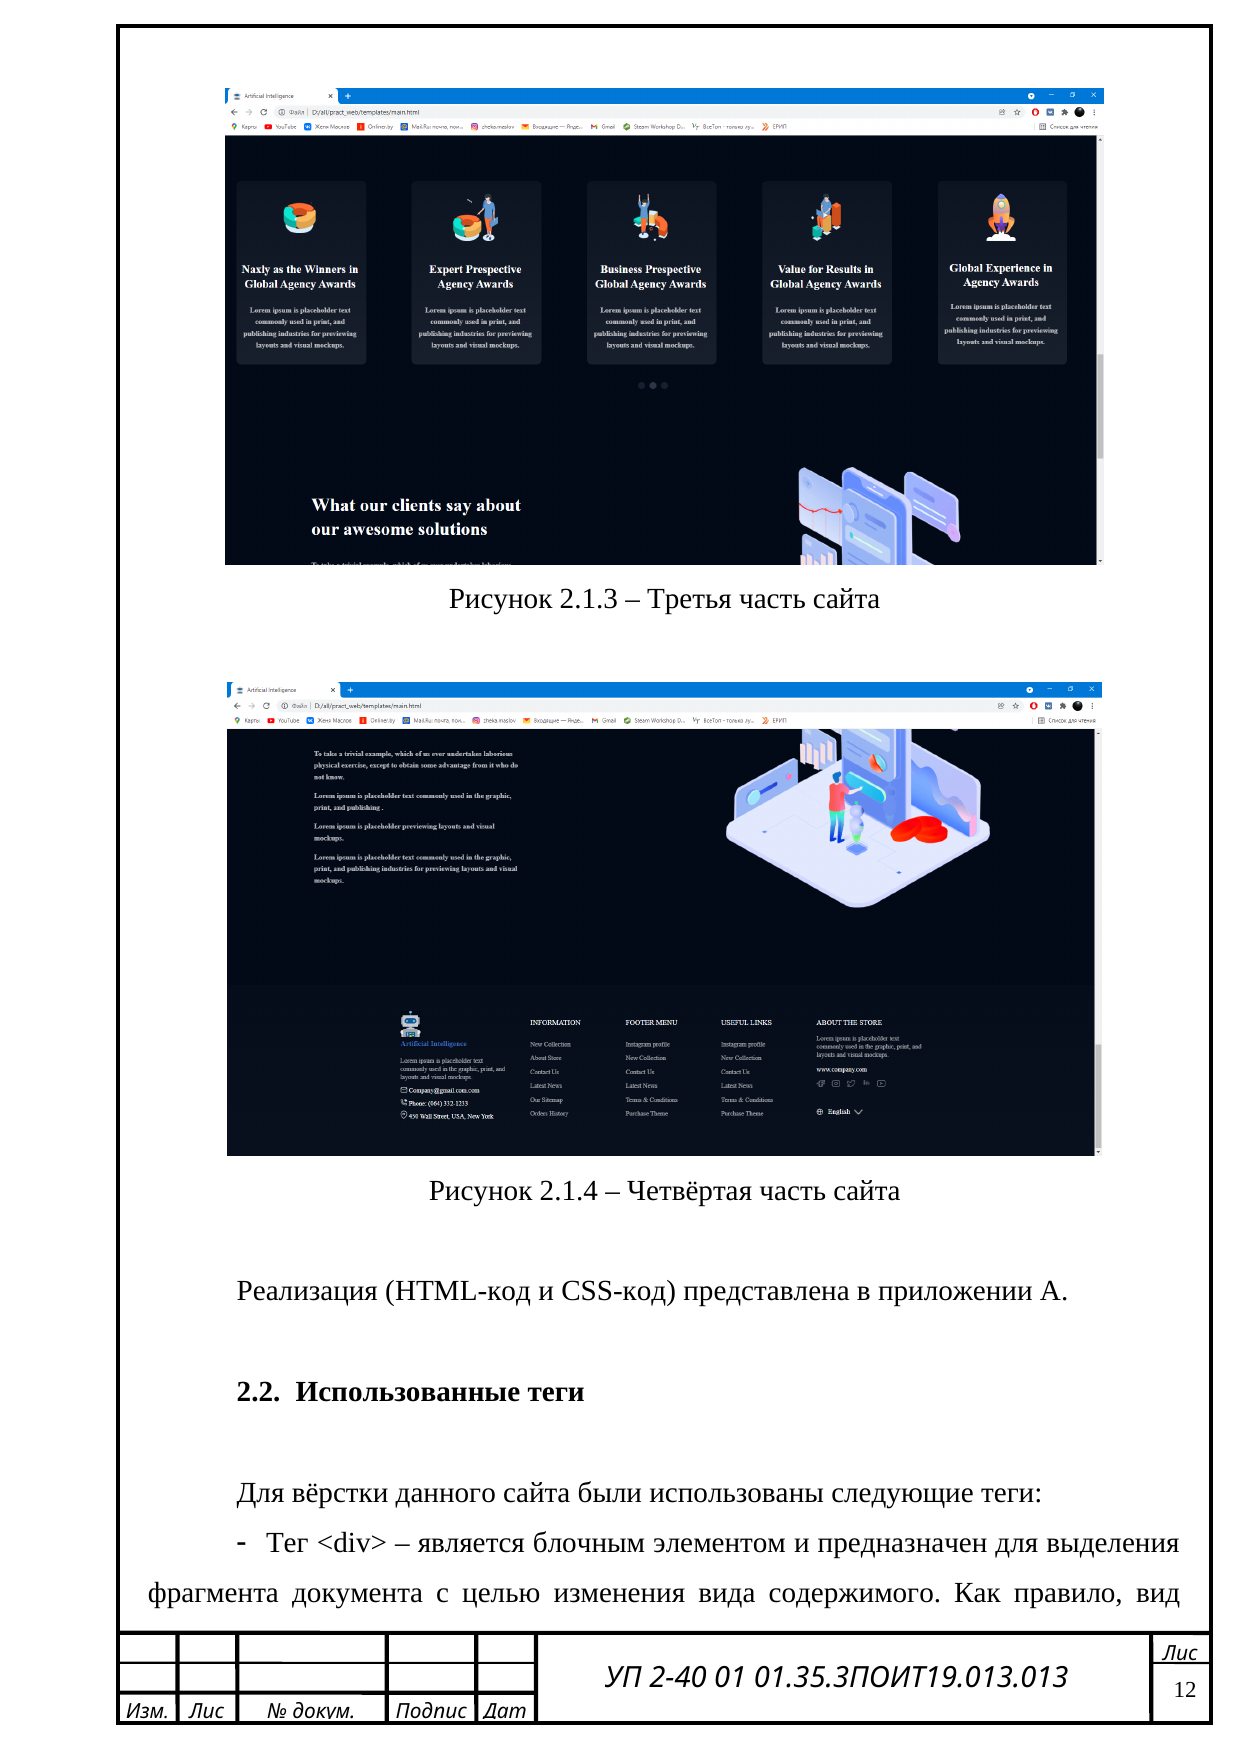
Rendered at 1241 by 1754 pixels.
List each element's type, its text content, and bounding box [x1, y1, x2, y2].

picture [227, 682, 1102, 1156]
text Рисунок 2.1.3 – Третья часть сайта [148, 582, 1181, 615]
list Использованные теги [148, 1374, 1181, 1408]
text Рисунок 2.1.4 – Четвёртая часть сайта [148, 1173, 1181, 1206]
text Для вёрстки данного сайта были использованы следующие теги: [148, 1475, 1181, 1508]
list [148, 1525, 1181, 1609]
picture [225, 88, 1104, 565]
text Реализация (HTML-код и CSS-код) представлена в приложении А. [148, 1273, 1181, 1307]
